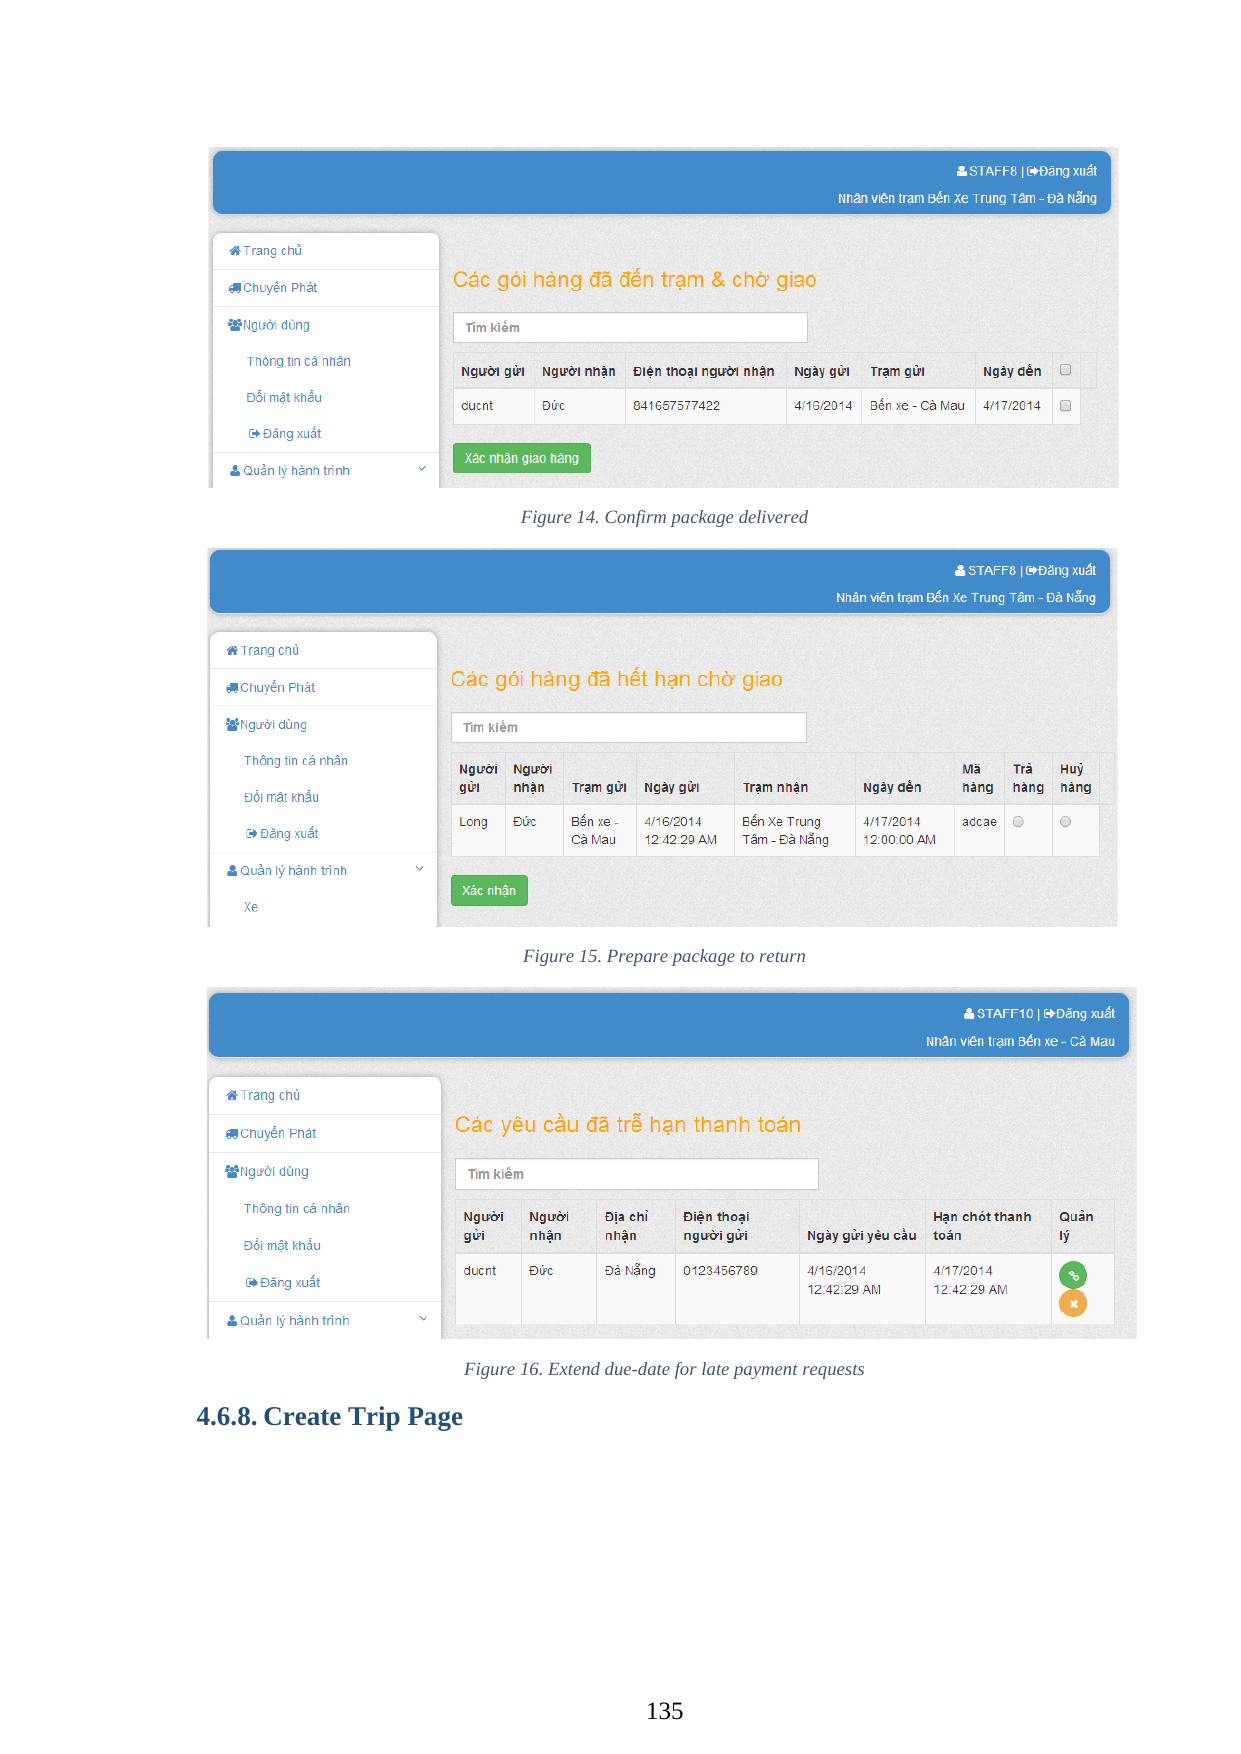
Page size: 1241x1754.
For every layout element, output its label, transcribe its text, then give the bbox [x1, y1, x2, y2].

picture [206, 987, 1149, 1339]
subtitle Create Trip Page [257, 1400, 1122, 1431]
picture [208, 147, 1121, 488]
picture [207, 548, 1122, 927]
